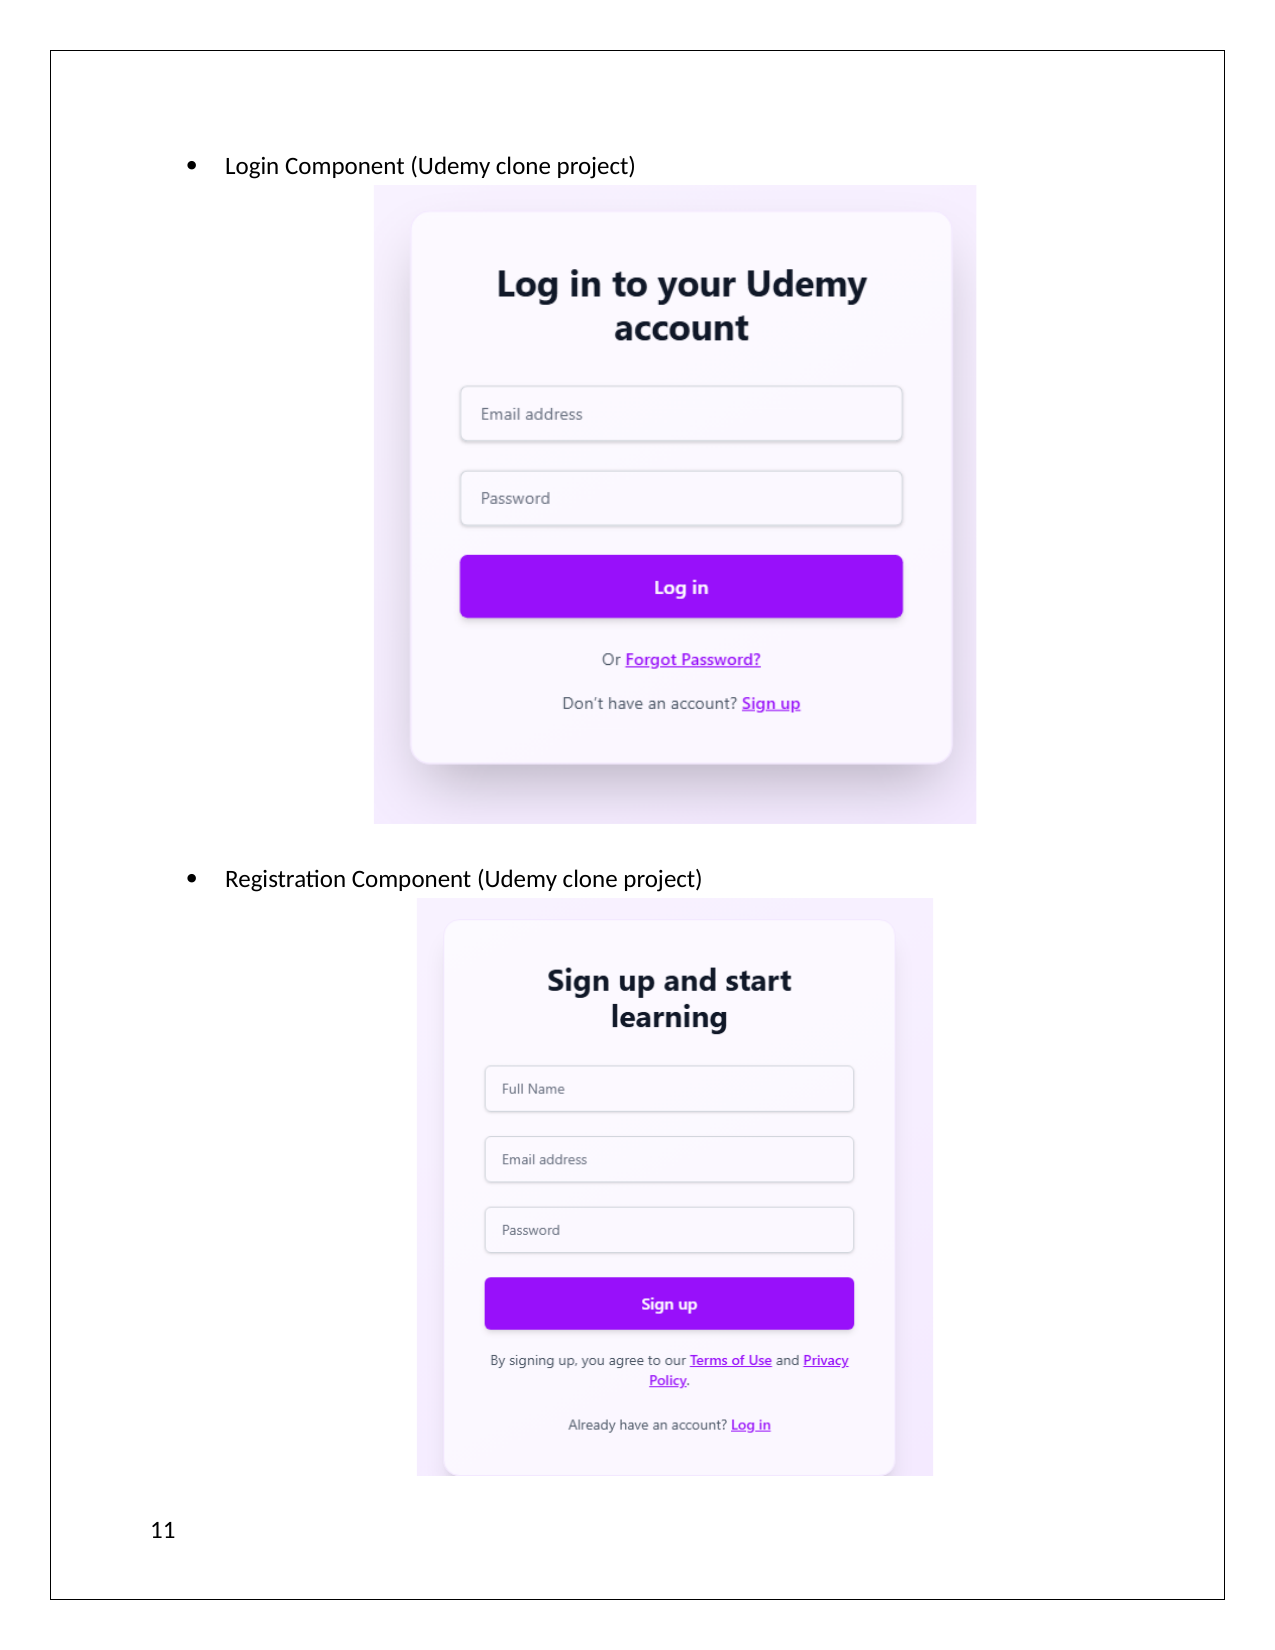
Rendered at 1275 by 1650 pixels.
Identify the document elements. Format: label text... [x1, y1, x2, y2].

list Registration Component (Udemy clone project) [187, 863, 1125, 894]
picture [416, 898, 934, 1476]
list Login Component (Udemy clone project) [187, 150, 1125, 181]
picture [373, 185, 977, 824]
